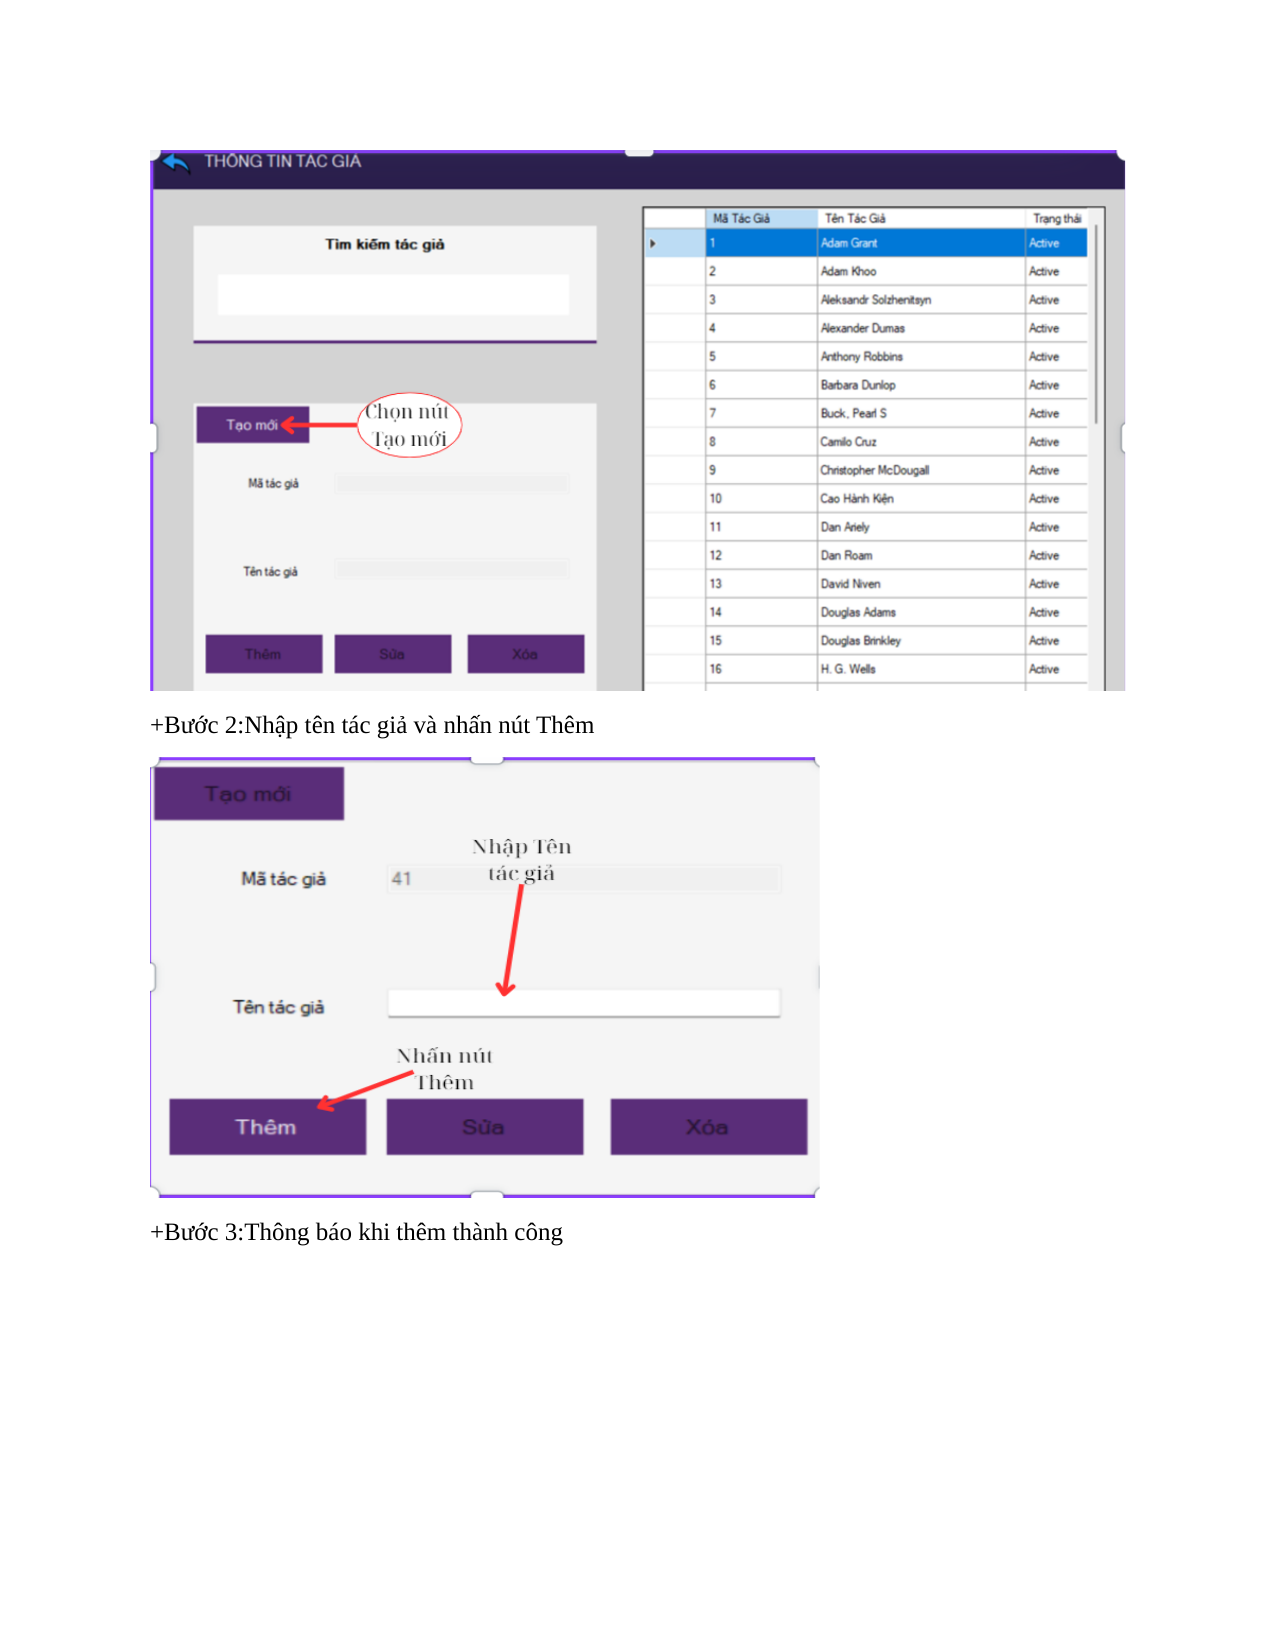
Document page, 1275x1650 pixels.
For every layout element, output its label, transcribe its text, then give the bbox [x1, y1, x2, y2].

picture [150, 150, 1125, 691]
text +Bước 2:Nhập tên tác giả và nhấn nút Thêm [150, 710, 1125, 739]
text +Bước 3:Thông báo khi thêm thành công [150, 1217, 1125, 1245]
picture [150, 757, 820, 1198]
